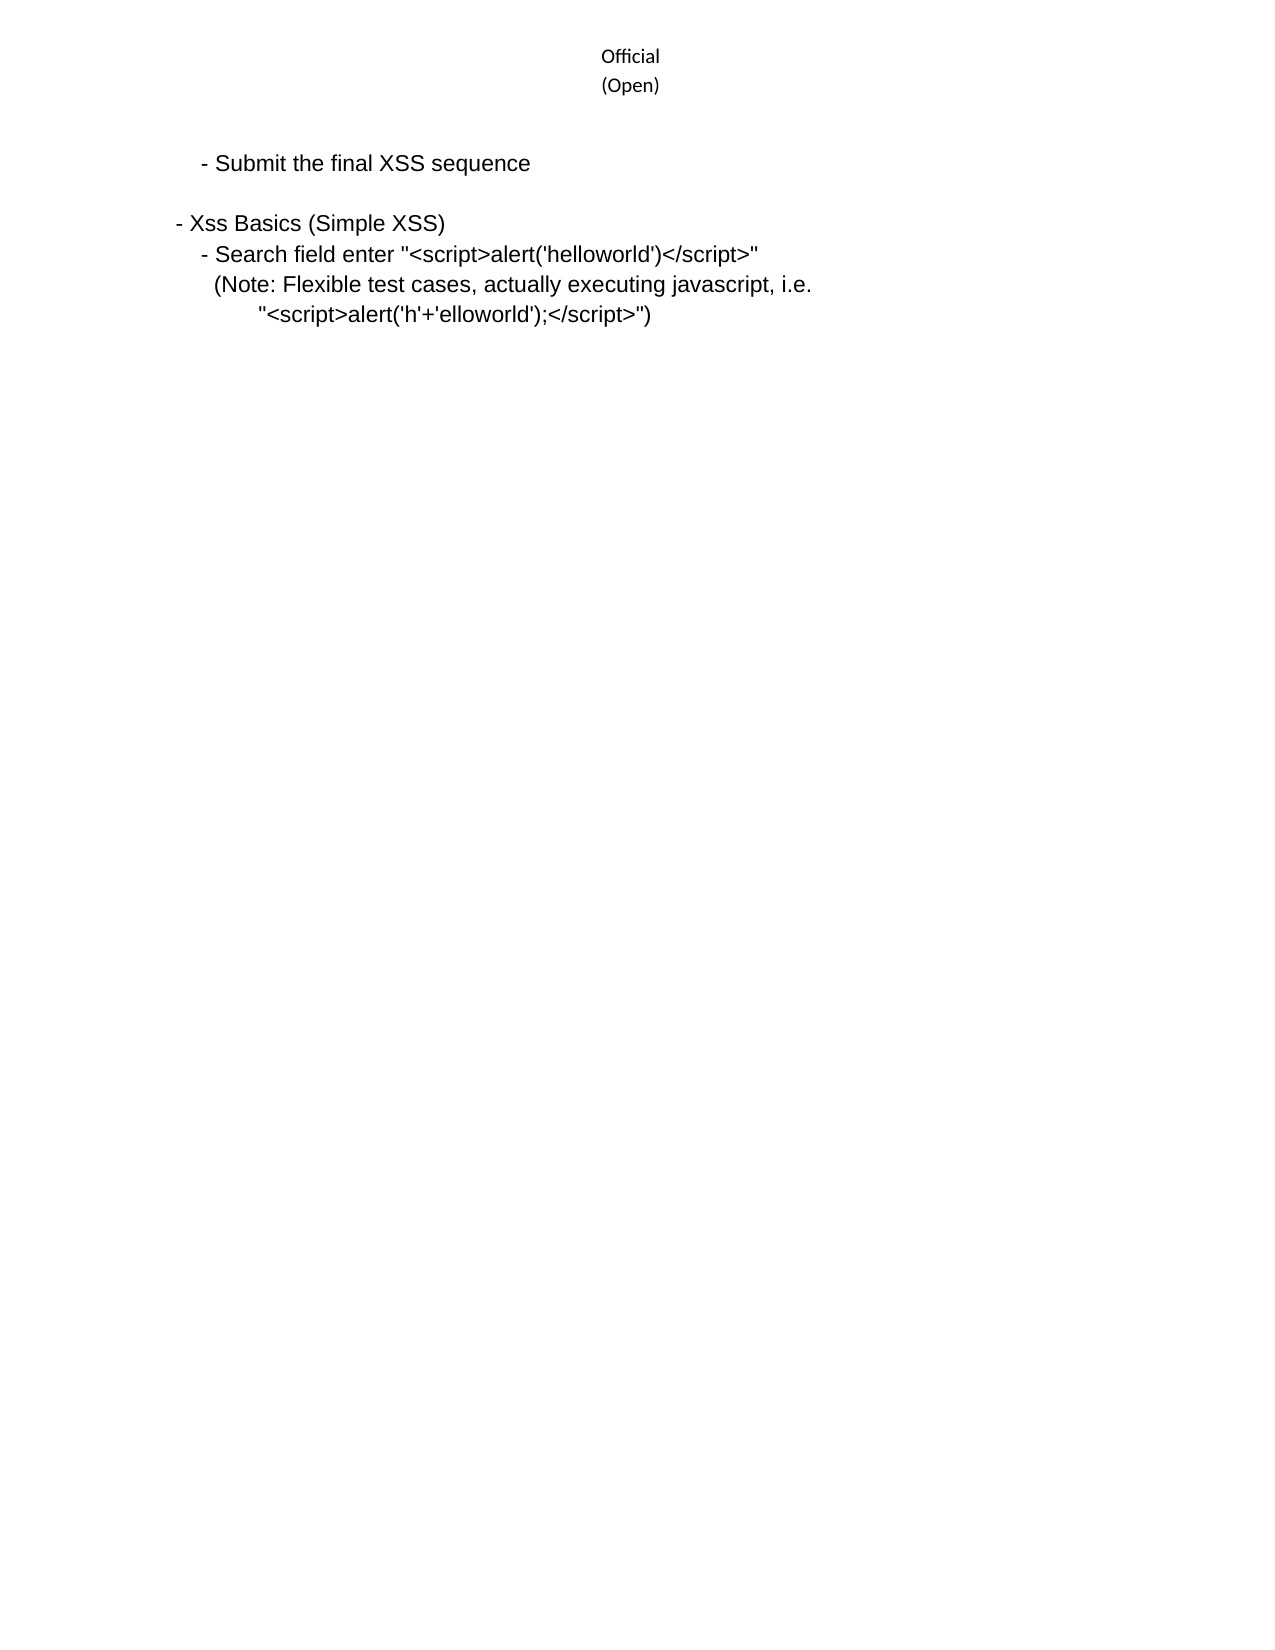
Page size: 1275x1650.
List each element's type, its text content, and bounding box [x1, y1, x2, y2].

text - Xss Basics (Simple XSS) [150, 210, 1125, 237]
text - Search field enter "<script>alert('helloworld')</script>" [150, 241, 1125, 267]
text "<script>alert('h'+'elloworld');</script>") [150, 301, 1125, 327]
text (Note: Flexible test cases, actually executing javascript, i.e. [150, 271, 1125, 297]
text - Submit the final XSS sequence [150, 150, 1125, 176]
